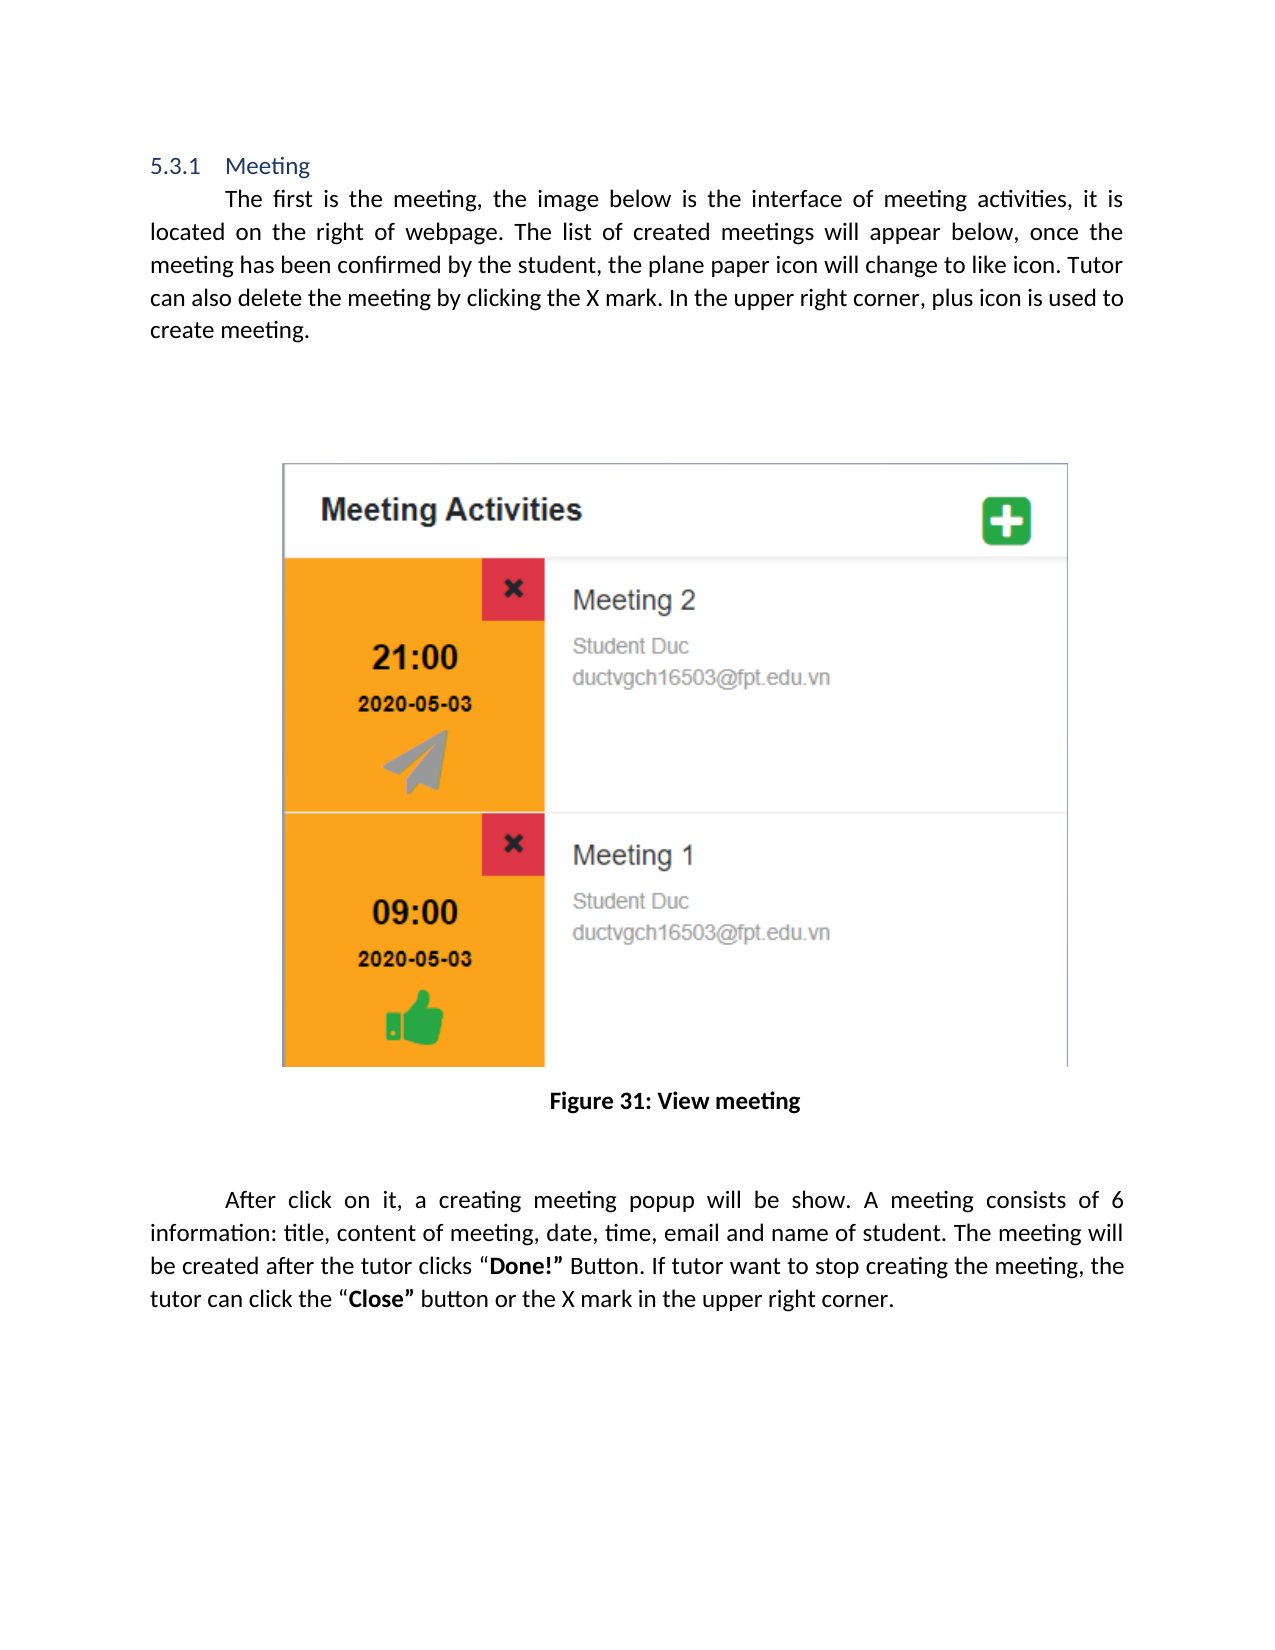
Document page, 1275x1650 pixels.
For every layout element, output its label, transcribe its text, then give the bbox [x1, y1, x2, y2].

subtitle Meeting [150, 150, 1125, 181]
text After click on it, a creating meeting popup will be show. A meeting consists of 6 information: title, content of meeting, date, time, email and name of student. The meeting will be created after the tutor clicks “Done!” Button. If tutor want to stop creating the meeting, the tutor can click the “Close” button or the X mark in the upper right corner. [150, 1185, 1125, 1314]
picture [282, 463, 1068, 1067]
text The first is the meeting, the image below is the interface of meeting activities, it is located on the right of webpage. The list of created meetings will appear below, once the meeting has been confirmed by the student, the plane paper icon will change to like icon. Tutor can also delete the meeting by clicking the X mark. In the upper right corner, plus icon is used to create meeting. [150, 183, 1125, 345]
text Figure 31: View meeting [150, 1086, 1125, 1116]
